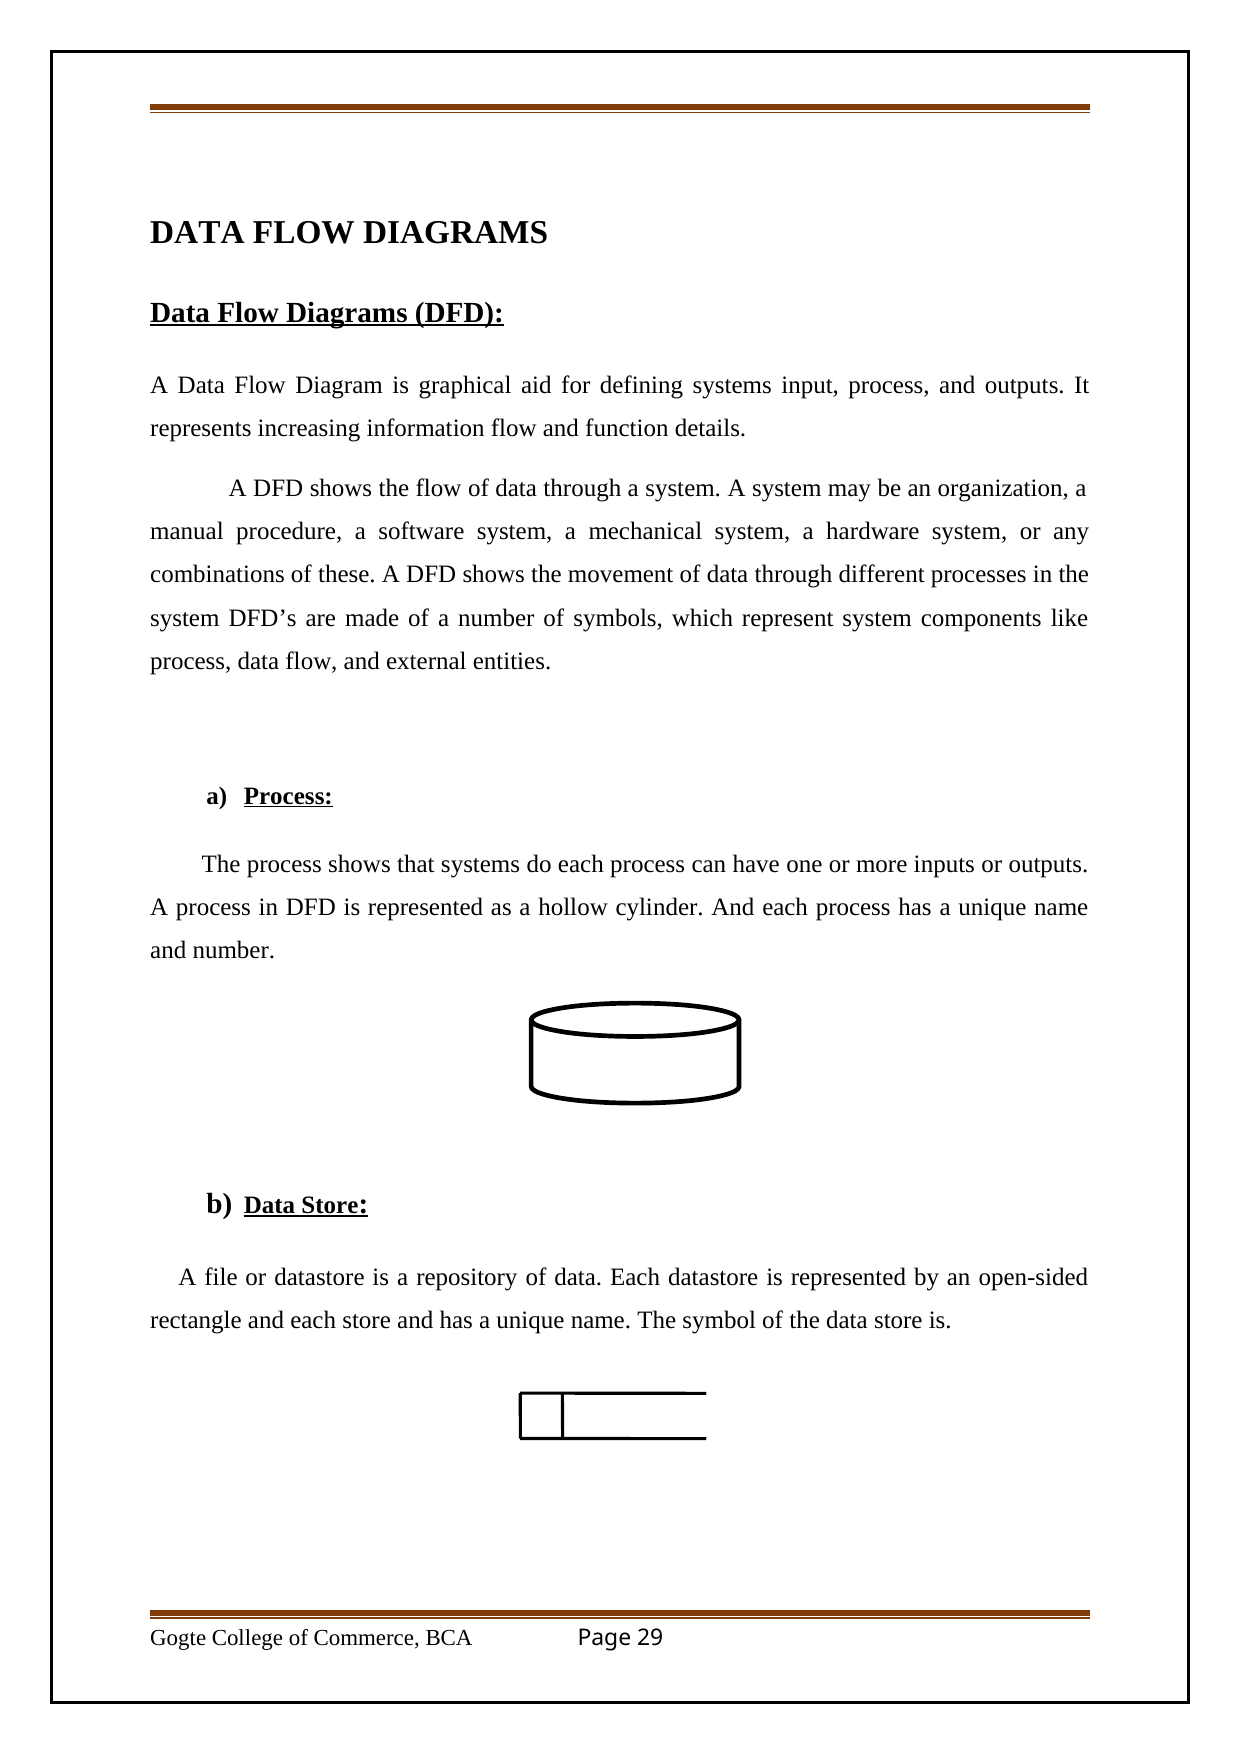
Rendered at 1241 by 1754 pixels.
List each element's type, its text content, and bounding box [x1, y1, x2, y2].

text A Data Flow Diagram is graphical aid for defining systems input, process, and outputs. It represents increasing information flow and function details. [150, 370, 1090, 442]
list Process: [206, 781, 1090, 809]
list Data Store: [206, 1186, 1090, 1220]
text DATA FLOW DIAGRAMS [150, 212, 1090, 251]
text Data Flow Diagrams (DFD): [150, 295, 1090, 328]
text A DFD shows the flow of data through a system. A system may be an organization, a manual procedure, a software system, a mechanical system, a hardware system, or any combinations of these. A DFD shows the movement of data through different processes in the system DFD’s are made of a number of symbols, which represent system components like process, data flow, and external entities. [150, 473, 1090, 674]
text The process shows that systems do each process can have one or more inputs or outputs. A process in DFD is represented as a hollow cylinder. And each process has a unique name and number. [150, 849, 1090, 964]
text A file or datastore is a repository of data. Each datastore is represented by an open-sided rectangle and each store and has a unique name. The symbol of the data store is. [150, 1262, 1090, 1333]
